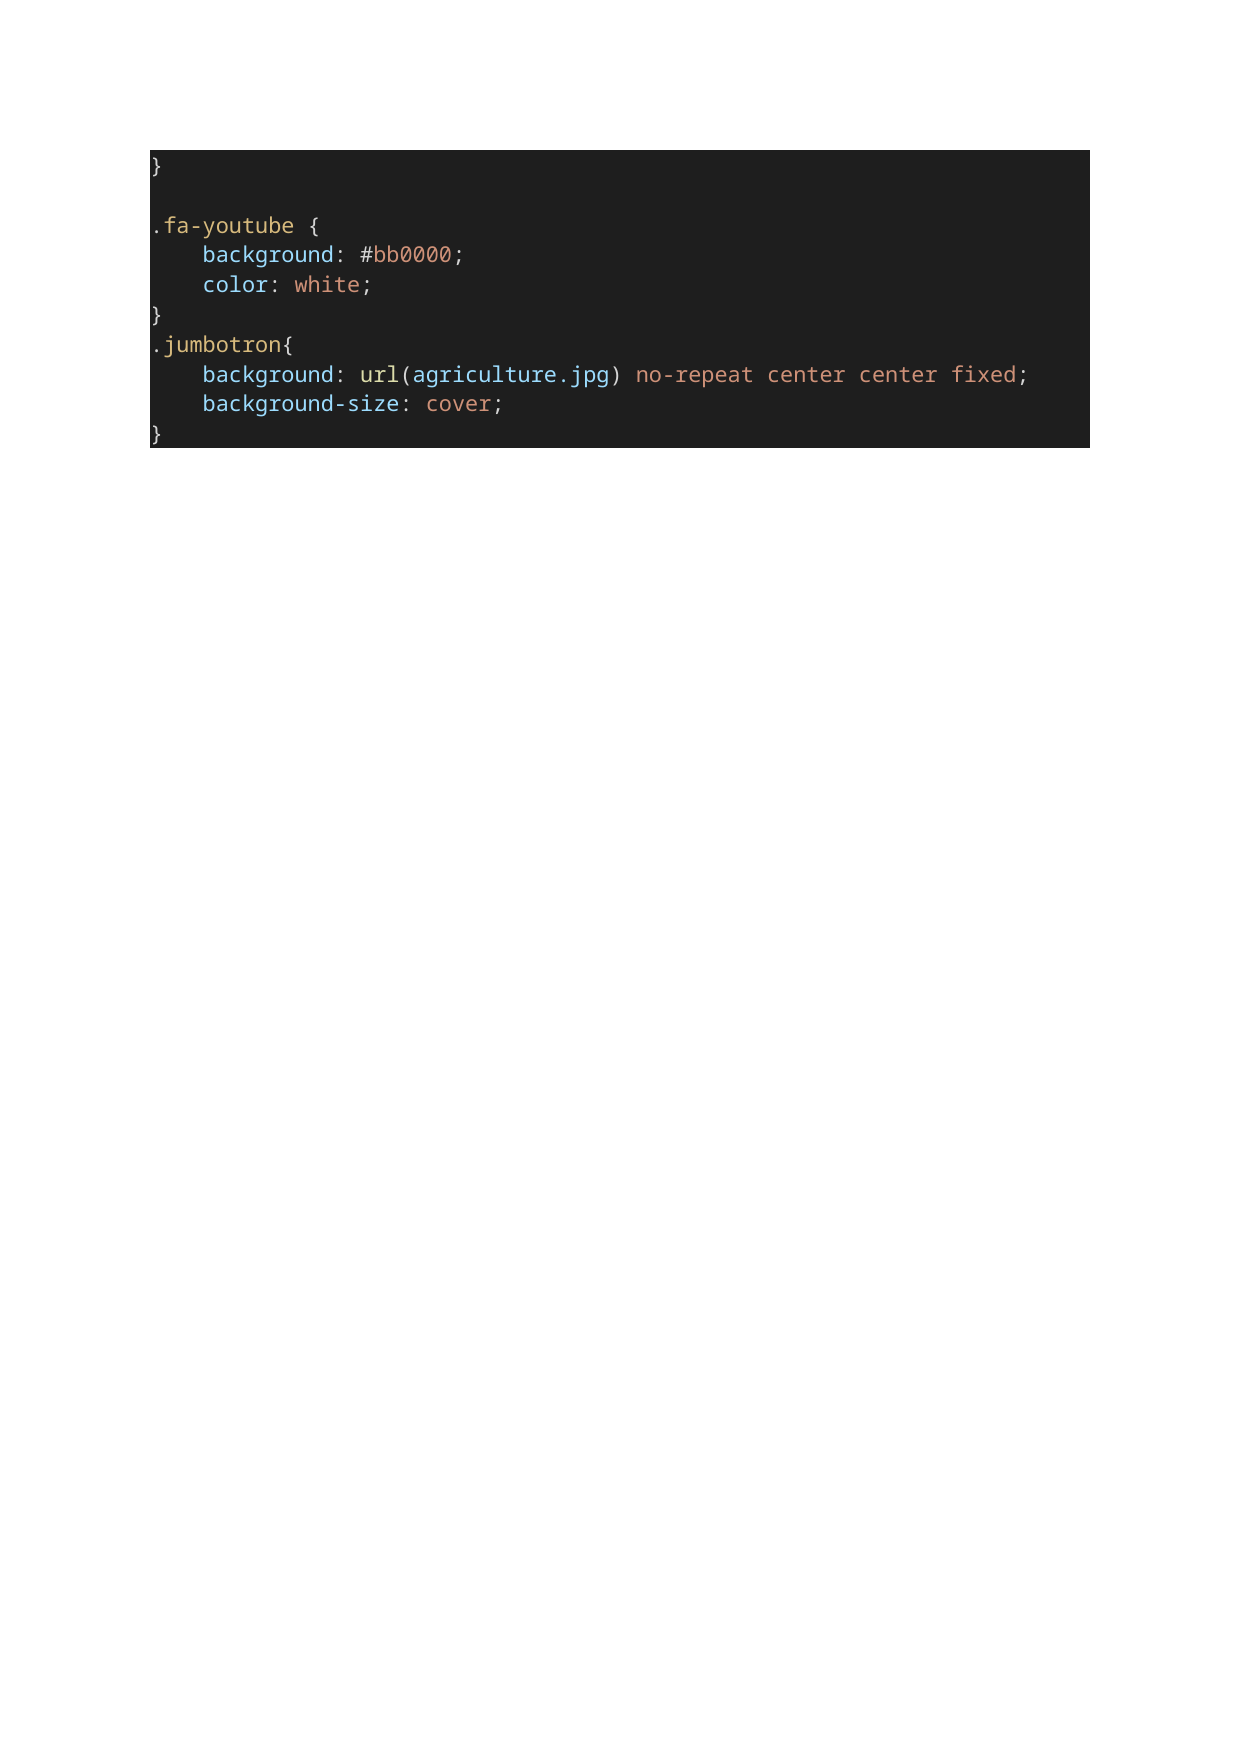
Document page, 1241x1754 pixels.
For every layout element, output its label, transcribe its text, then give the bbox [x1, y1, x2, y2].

text background: url(agriculture.jpg) no-repeat center center fixed; [150, 358, 1090, 388]
text color: white; [150, 269, 1090, 299]
text .jumbotron{ [150, 329, 1090, 358]
text background: #bb0000; [150, 239, 1090, 269]
text } [150, 150, 1090, 180]
text background-size: cover; [150, 388, 1090, 418]
text .fa-youtube { [150, 209, 1090, 239]
text } [150, 299, 1090, 329]
text } [150, 418, 1090, 448]
